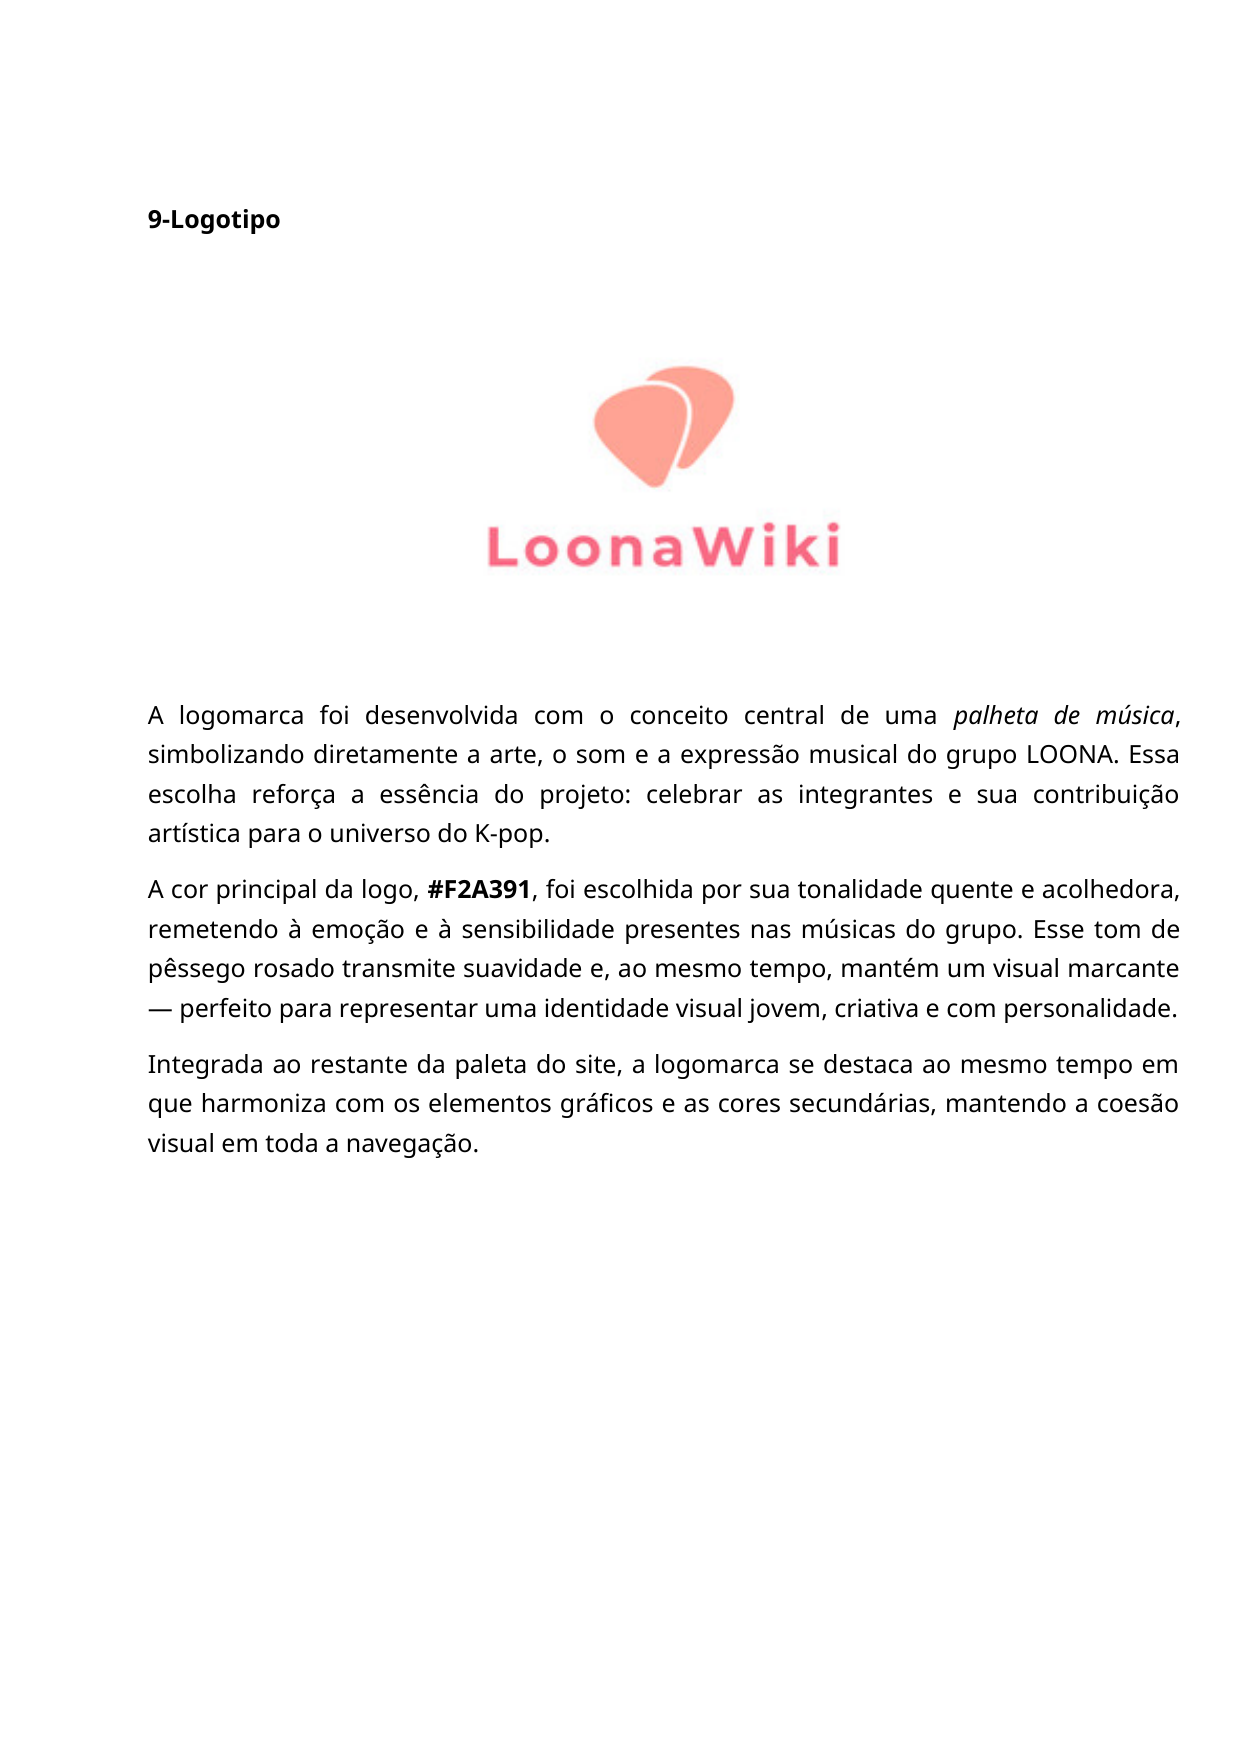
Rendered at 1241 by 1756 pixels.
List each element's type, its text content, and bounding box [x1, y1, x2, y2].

text Integrada ao restante da paleta do site, a logomarca se destaca ao mesmo tempo em que harmoniza com os elementos gráficos e as cores secundárias, mantendo a coesão visual em toda a navegação. [148, 1047, 1181, 1159]
text A cor principal da logo, #F2A391, foi escolhida por sua tonalidade quente e acolhedora, remetendo à emoção e à sensibilidade presentes nas músicas do grupo. Esse tom de pêssego rosado transmite suavidade e, ao mesmo tempo, mantém um visual marcante — perfeito para representar uma identidade visual jovem, criativa e com personalidade. [148, 872, 1181, 1024]
text 9-Logotipo [148, 202, 1181, 236]
text A logomarca foi desenvolvida com o conceito central de uma palheta de música, simbolizando diretamente a arte, o som e a expressão musical do grupo LOONA. Essa escolha reforça a essência do projeto: celebrar as integrantes e sua contribuição artística para o universo do K-pop. [148, 697, 1181, 850]
picture [456, 258, 873, 676]
